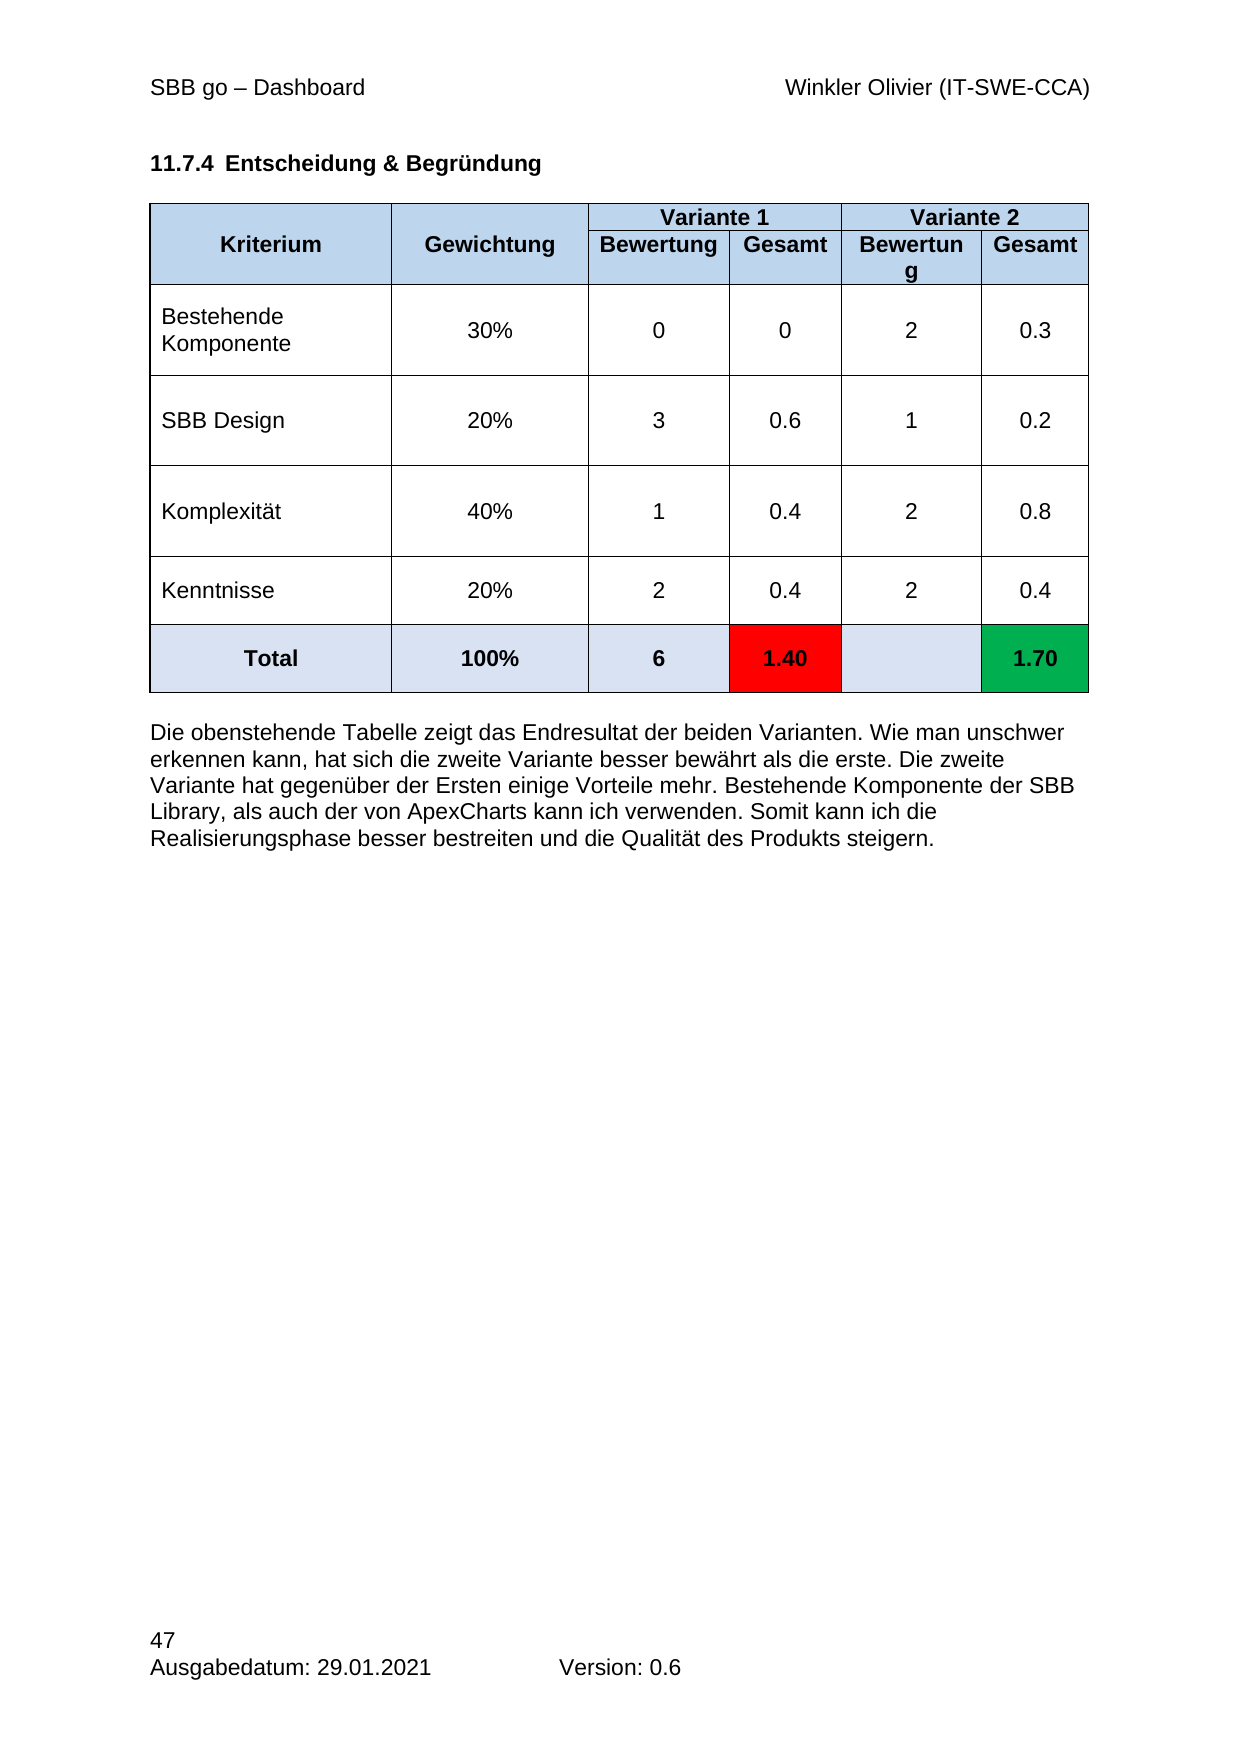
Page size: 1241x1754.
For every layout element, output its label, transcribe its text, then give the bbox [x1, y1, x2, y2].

table_cell 6 [589, 625, 729, 692]
text Die obenstehende Tabelle zeigt das Endresultat der beiden Varianten. Wie man unschwer erkennen kann, hat sich die zweite Variante besser bewährt als die erste. Die zweite Variante hat gegenüber der Ersten einige Vorteile mehr. Bestehende Komponente der SBB Library, als auch der von ApexCharts kann ich verwenden. Somit kann ich die Realisierungsphase besser bestreiten und die Qualität des Produkts steigern. [150, 719, 1090, 851]
table_cell 20% [392, 557, 588, 624]
table_cell 0.3 [982, 285, 1088, 374]
table_cell 1 [842, 376, 981, 465]
table_cell Bestehende Komponente [151, 285, 391, 374]
table_cell 30% [392, 285, 588, 374]
table_cell Bewertung [589, 231, 729, 284]
table_cell 40% [392, 466, 588, 556]
table_cell [842, 625, 981, 692]
table_cell 2 [842, 466, 981, 556]
table_cell 0.6 [730, 376, 841, 465]
table_cell Bewertung [842, 231, 981, 284]
table_header Variante 1 [589, 204, 841, 230]
table_header Kriterium [151, 204, 391, 284]
table_cell 20% [392, 376, 588, 465]
table_cell 1.40 [730, 625, 841, 692]
table_cell Komplexität [151, 466, 391, 556]
table_header Variante 2 [842, 204, 1088, 230]
table_cell Gesamt [730, 231, 841, 284]
table_cell 0.4 [730, 557, 841, 624]
table_cell Kenntnisse [151, 557, 391, 624]
table_cell 0.8 [982, 466, 1088, 556]
table_cell 2 [589, 557, 729, 624]
table_cell 0.4 [982, 557, 1088, 624]
table_cell 0 [589, 285, 729, 374]
table_cell 100% [392, 625, 588, 692]
table_cell SBB Design [151, 376, 391, 465]
table_cell 1.70 [982, 625, 1088, 692]
table_cell 1 [589, 466, 729, 556]
table_header Gewichtung [392, 204, 588, 284]
table_cell 0 [730, 285, 841, 374]
table_cell 3 [589, 376, 729, 465]
table_cell 2 [842, 557, 981, 624]
table_cell 0.2 [982, 376, 1088, 465]
table_cell Gesamt [982, 231, 1088, 284]
table_cell 0.4 [730, 466, 841, 556]
table_cell 2 [842, 285, 981, 374]
table_cell Total [151, 625, 391, 692]
subtitle Entscheidung & Begründung [150, 150, 1090, 176]
